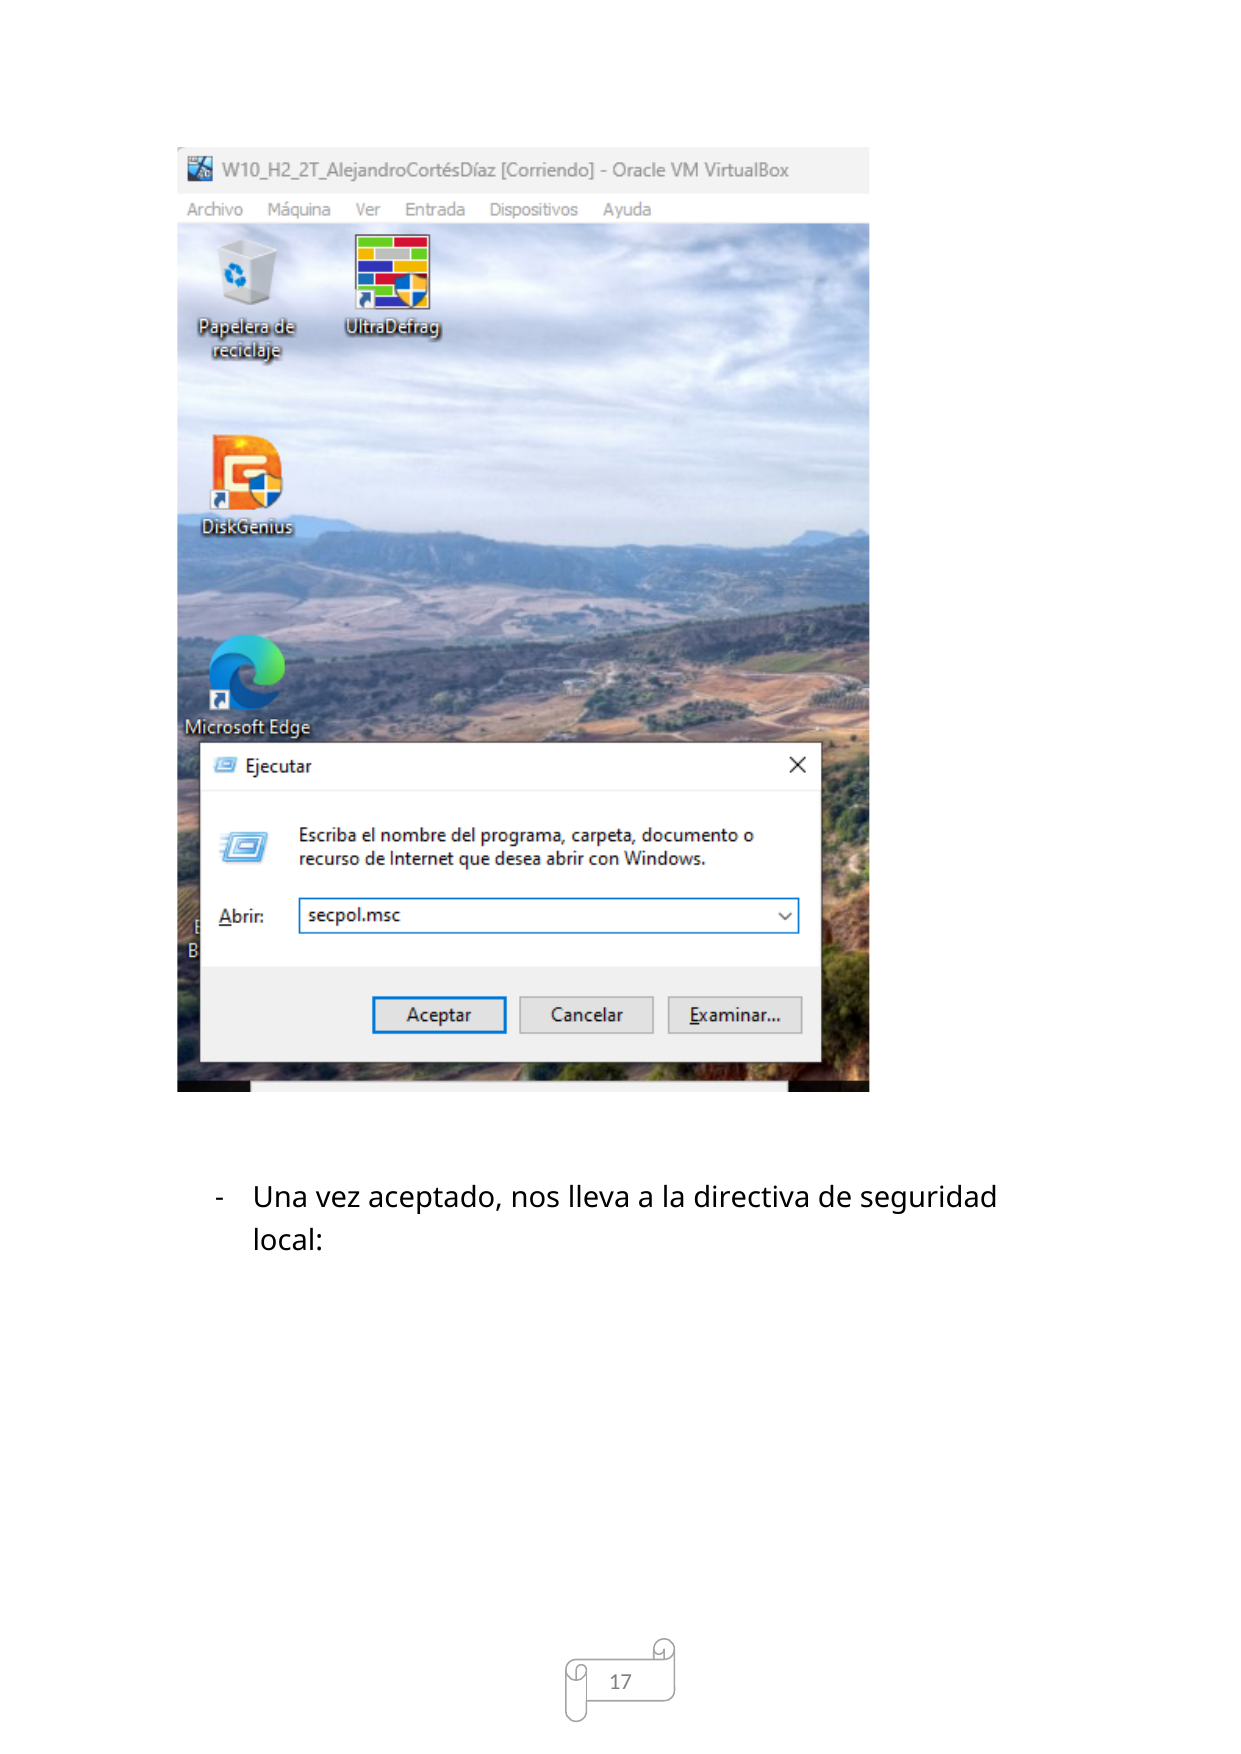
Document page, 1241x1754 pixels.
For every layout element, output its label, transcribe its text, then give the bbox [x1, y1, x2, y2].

picture [177, 147, 870, 1092]
list Una vez aceptado, nos lleva a la directiva de seguridad local: [215, 1176, 1063, 1258]
